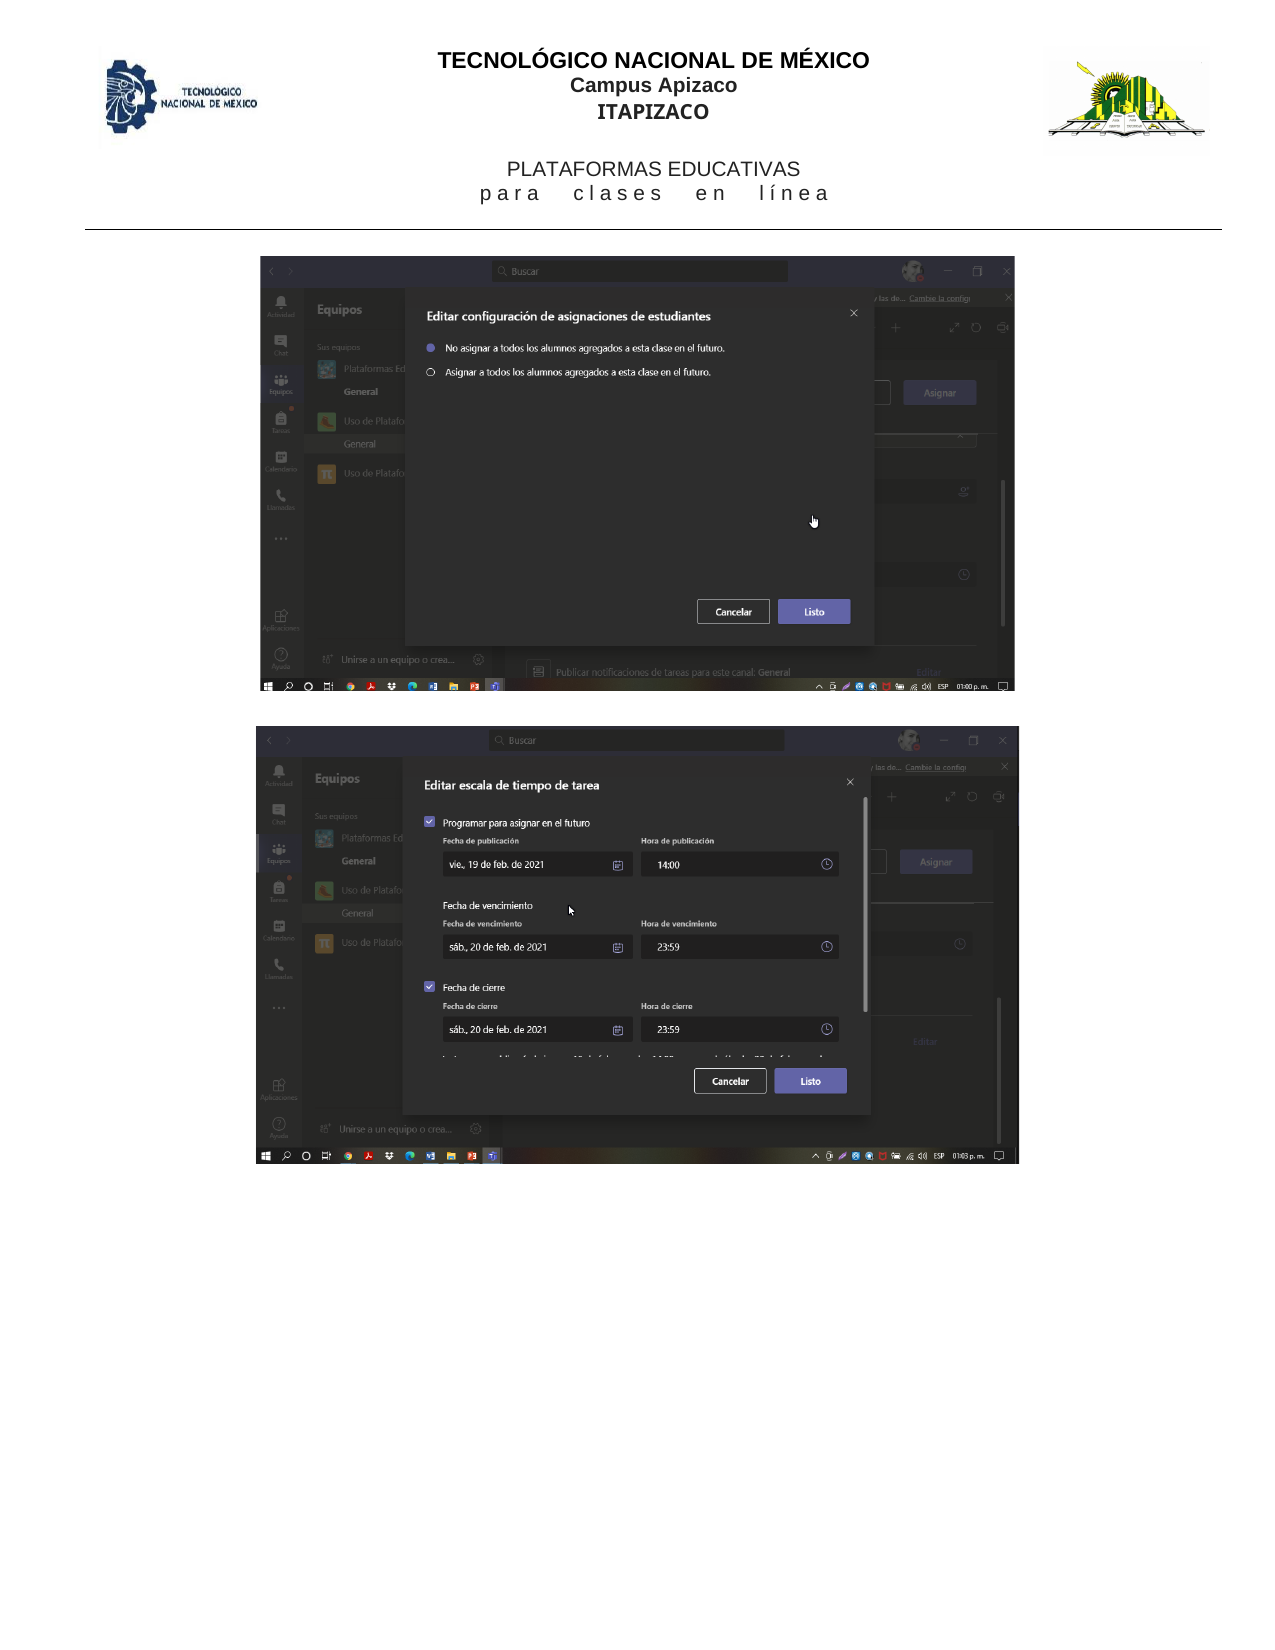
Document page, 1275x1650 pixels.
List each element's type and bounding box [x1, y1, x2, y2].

picture [255, 726, 1020, 1164]
picture [98, 46, 264, 149]
picture [260, 256, 1015, 691]
picture [1042, 46, 1210, 156]
